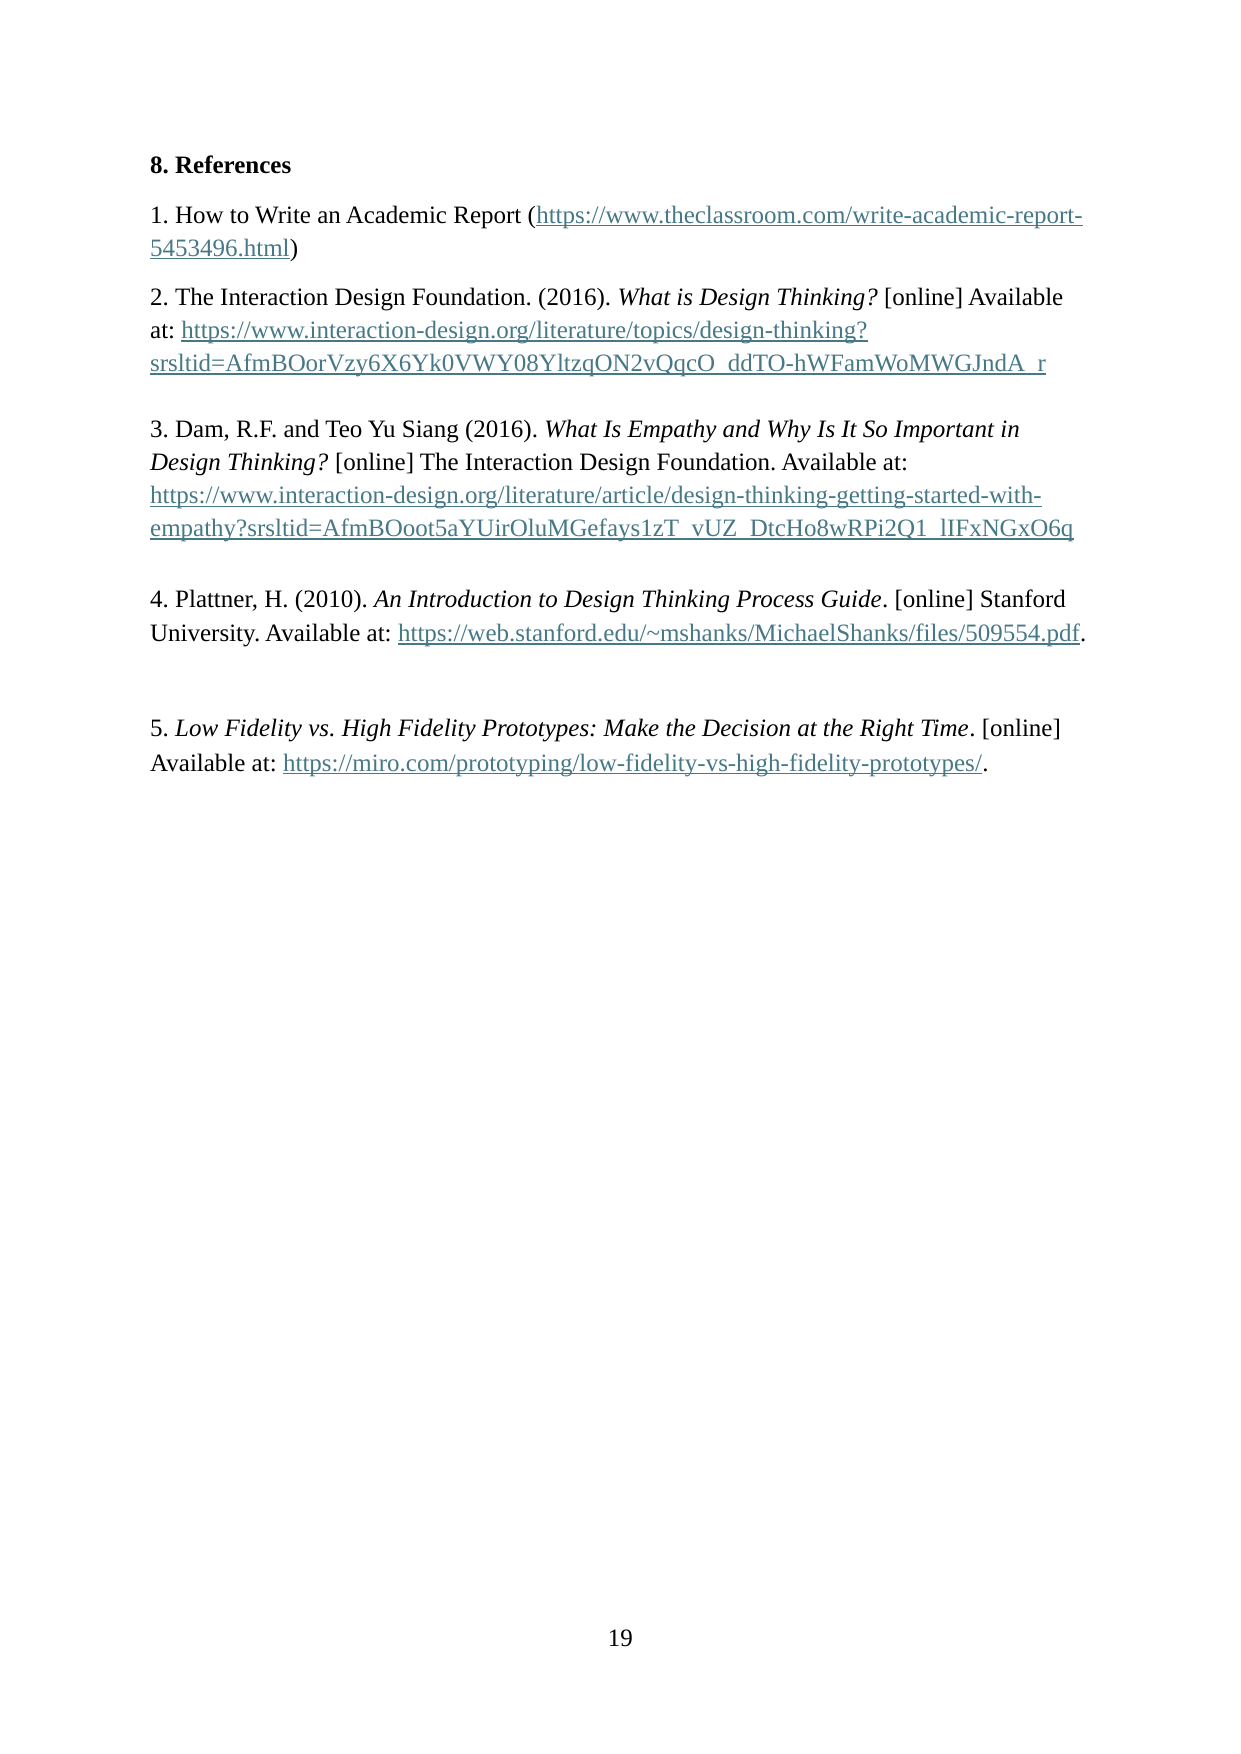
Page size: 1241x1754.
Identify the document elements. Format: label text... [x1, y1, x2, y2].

text 3. Dam, R.F. and Teo Yu Siang (2016). What Is Empathy and Why Is It So Important in Design Thinking? [online] The Interaction Design Foundation. Available at: https://www.interaction-design.org/literature/article/design-thinking-getting-started-with-empathy?srsltid=AfmBOoot5aYUirOluMGefays1zT_vUZ_DtcHo8wRPi2Q1_lIFxNGxO6q [150, 414, 1090, 542]
text ‌5. Low Fidelity vs. High Fidelity Prototypes: Make the Decision at the Right Time. [online] Available at: https://miro.com/prototyping/low-fidelity-vs-high-fidelity-prototypes/. [150, 709, 1090, 777]
text 1. How to Write an Academic Report (https://www.theclassroom.com/write-academic-report-5453496.html) [150, 200, 1090, 261]
text 8. References [150, 150, 1090, 179]
text 2. The Interaction Design Foundation. (2016). What is Design Thinking? [online] Available at: https://www.interaction-design.org/literature/topics/design-thinking?srsltid=AfmBOorVzy6X6Yk0VWY08YltzqON2vQqcO_ddTO-hWFamWoMWGJndA_r [150, 282, 1090, 377]
text ‌4. Plattner, H. (2010). An Introduction to Design Thinking Process Guide. [online] Stanford University. Available at: https://web.stanford.edu/~mshanks/MichaelShanks/files/509554.pdf. [150, 579, 1090, 647]
